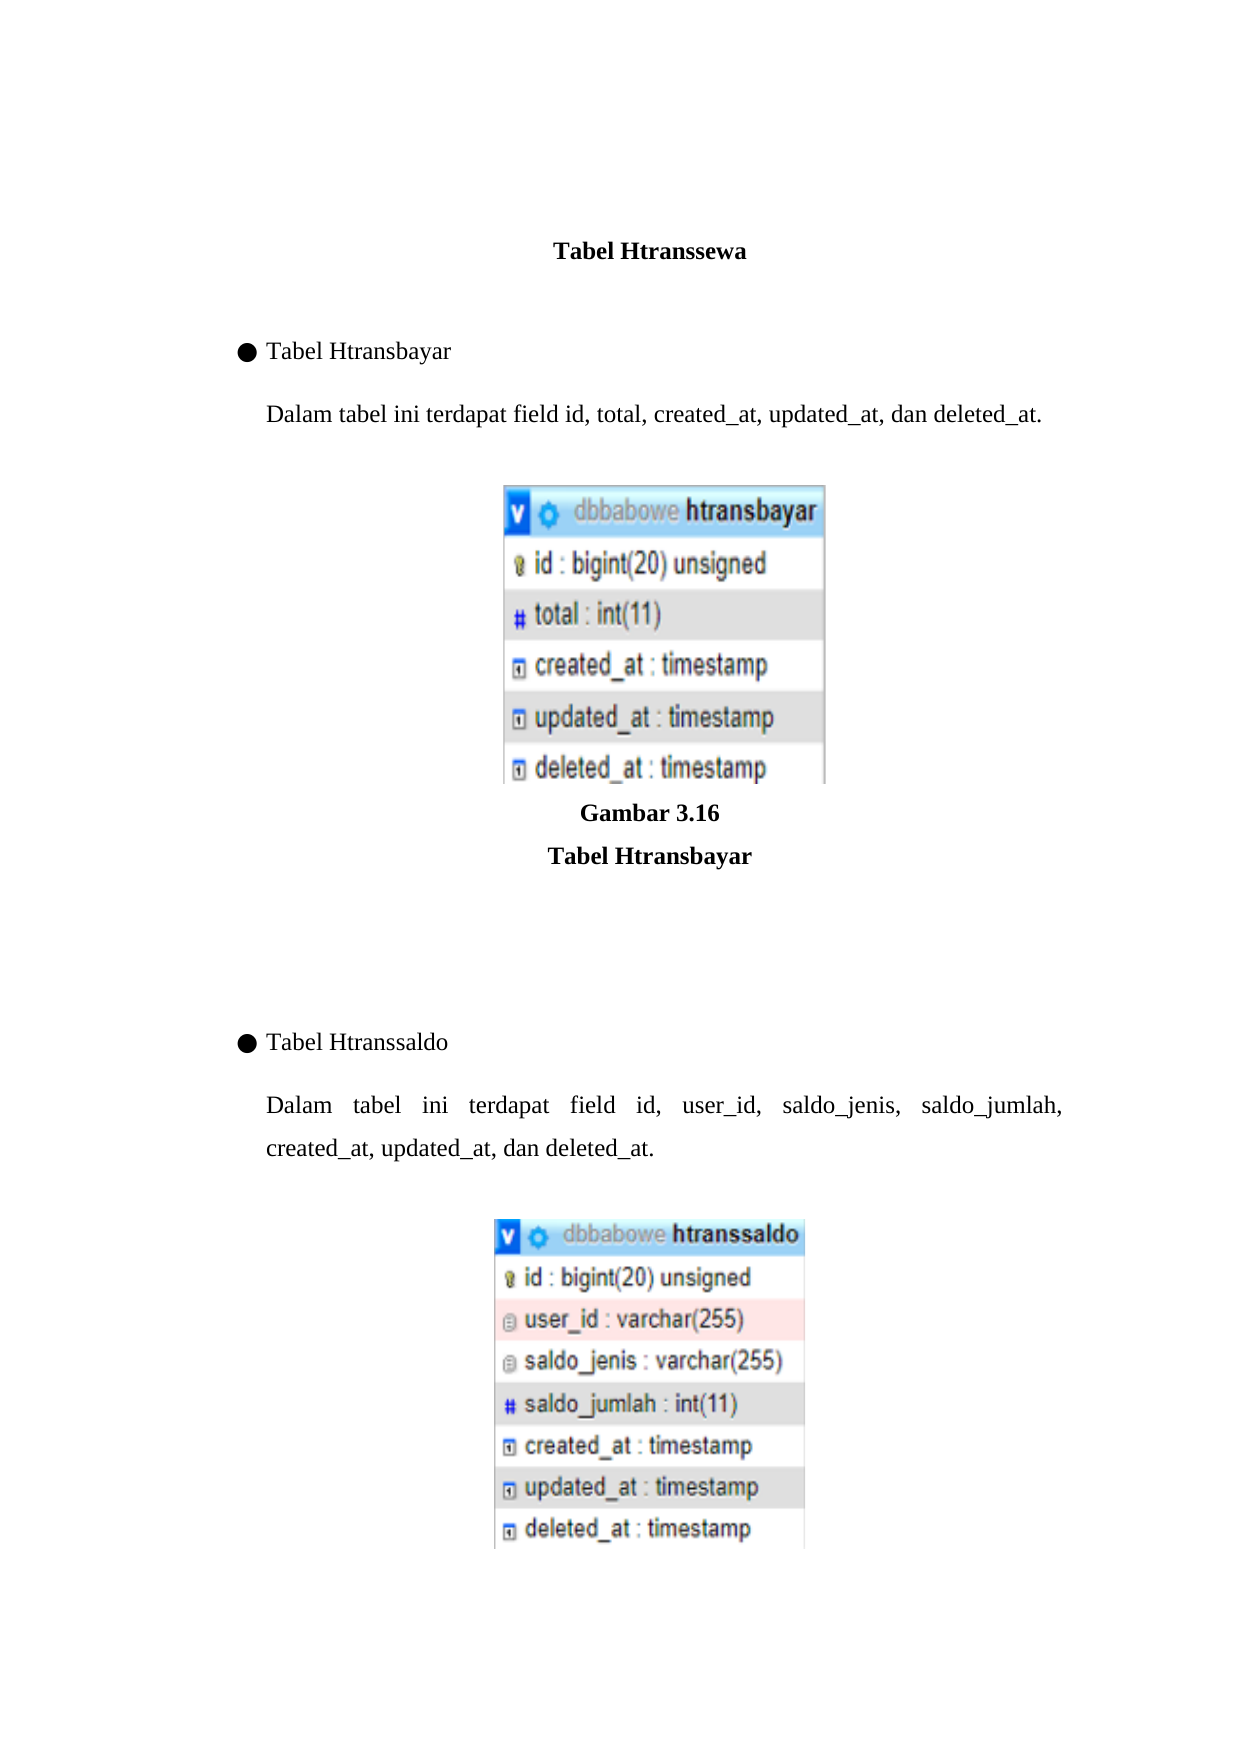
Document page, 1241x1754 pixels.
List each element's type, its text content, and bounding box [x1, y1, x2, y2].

picture [494, 1219, 806, 1549]
list Tabel Htranssaldo [236, 1013, 1063, 1065]
list Tabel Htransbayar [236, 322, 1063, 374]
text Gambar 3.16 [236, 798, 1063, 827]
picture [503, 485, 826, 784]
text Dalam tabel ini terdapat field id, total, created_at, updated_at, dan deleted_at. [266, 399, 1063, 428]
text Tabel Htranssewa [236, 236, 1063, 265]
text Dalam tabel ini terdapat field id, user_id, saldo_jenis, saldo_jumlah, created_at, updated_at, dan deleted_at. [266, 1090, 1063, 1162]
text Tabel Htransbayar [236, 841, 1063, 870]
